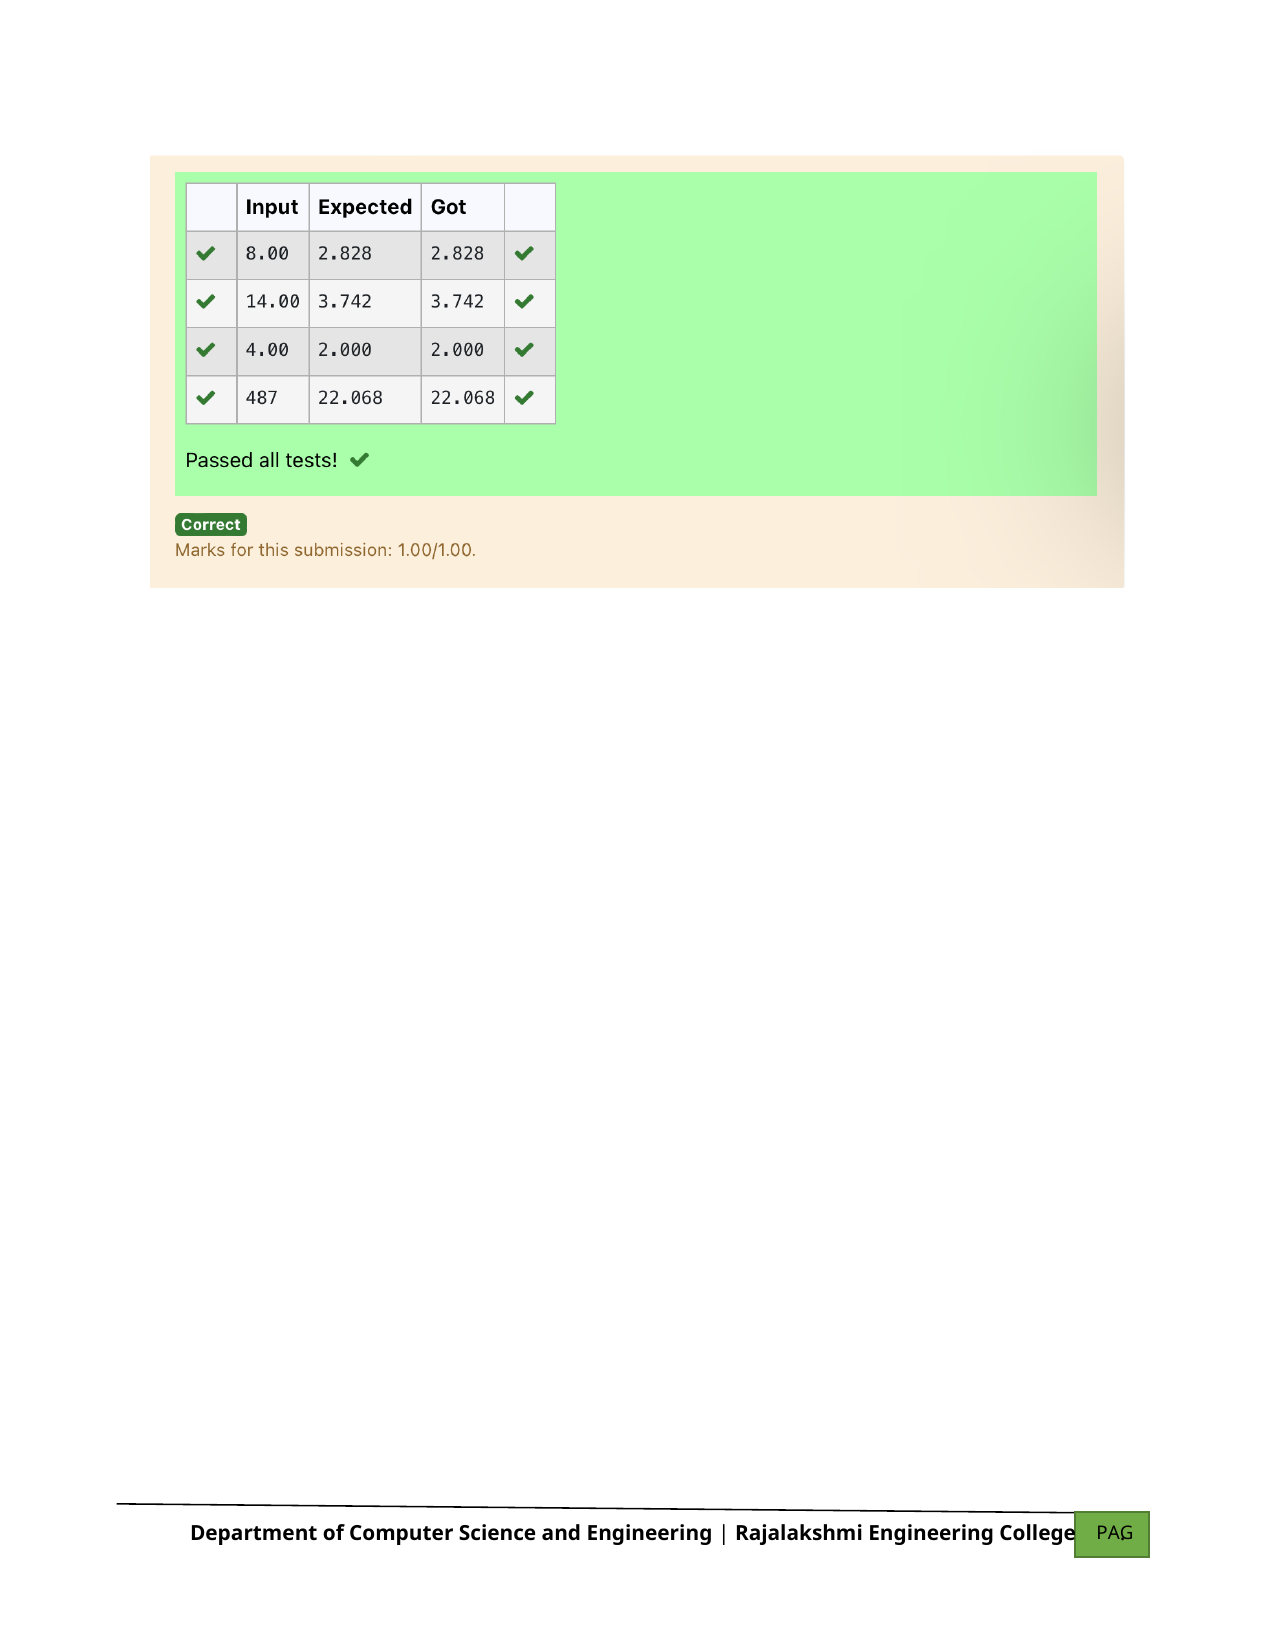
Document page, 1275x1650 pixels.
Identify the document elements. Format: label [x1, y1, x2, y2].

picture [150, 150, 1125, 588]
